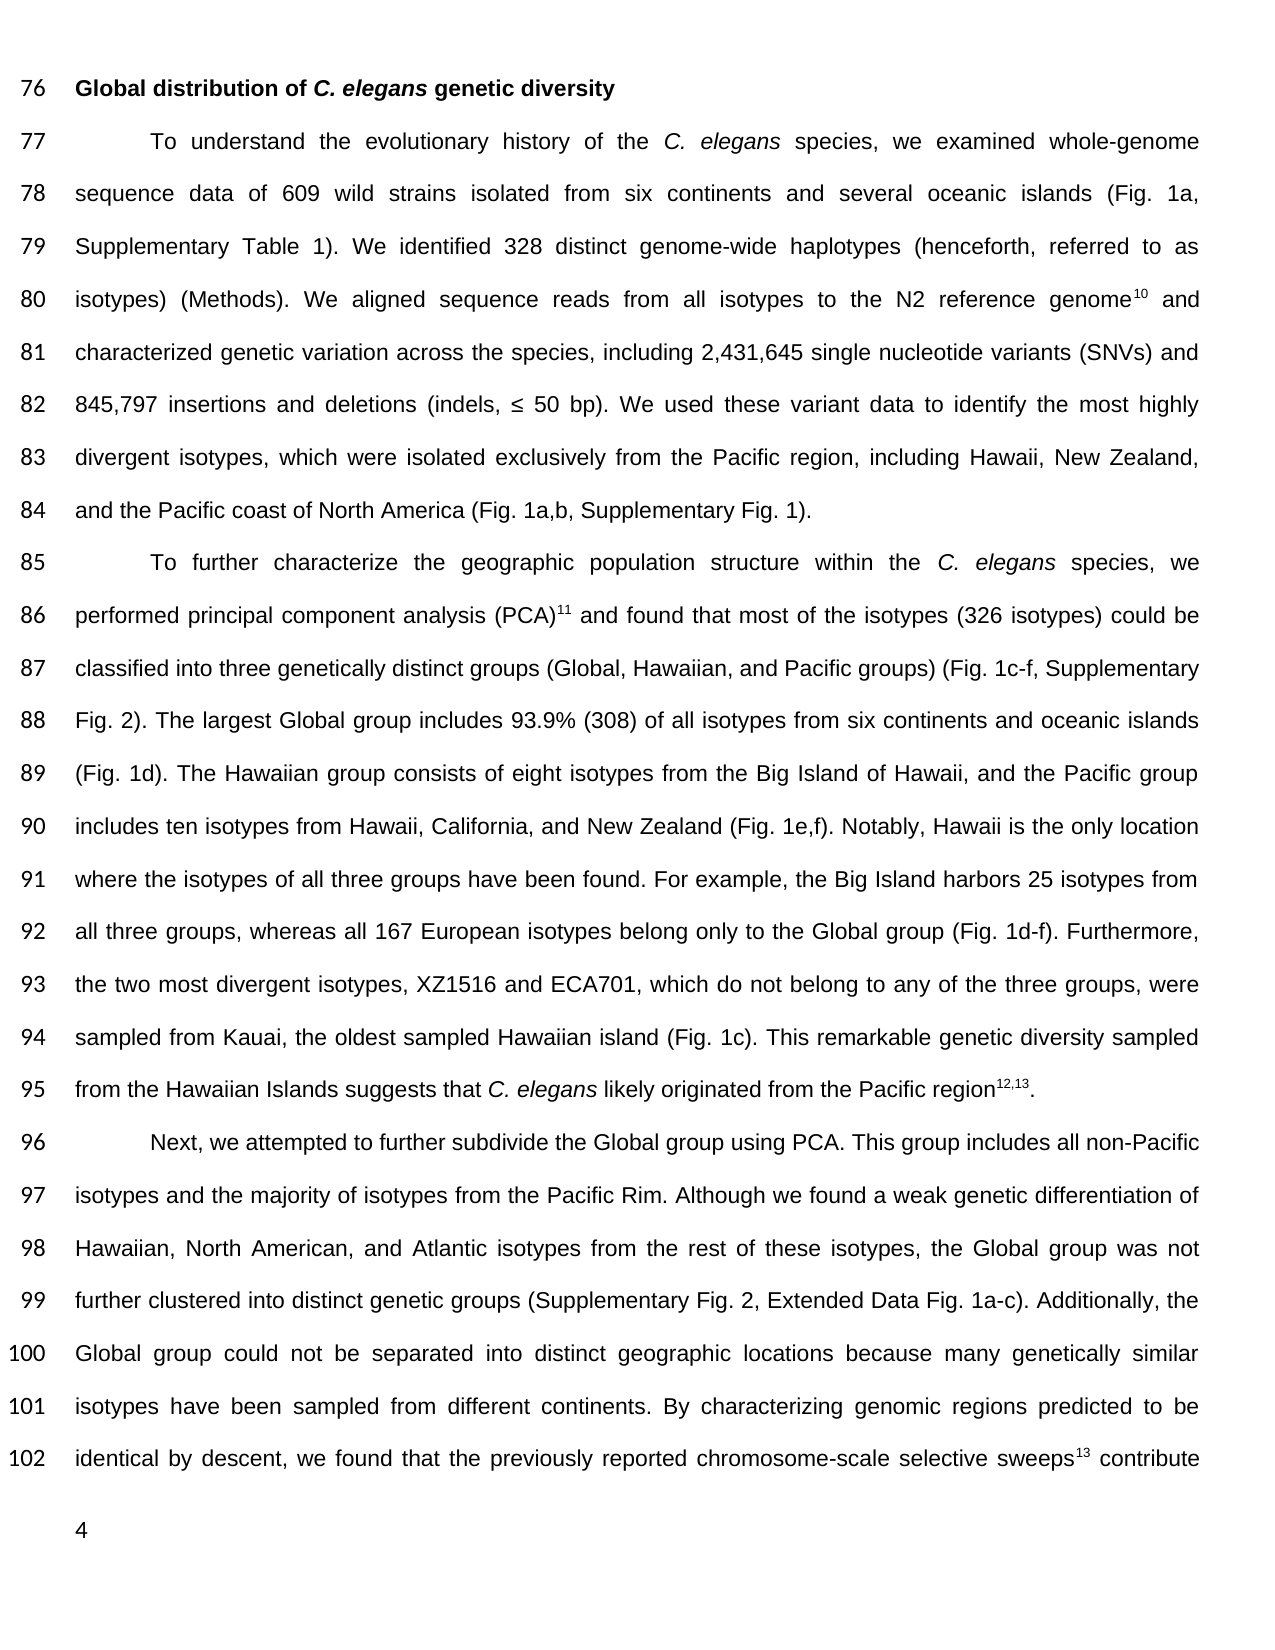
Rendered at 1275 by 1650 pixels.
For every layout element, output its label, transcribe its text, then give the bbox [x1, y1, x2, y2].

text To understand the evolutionary history of the C. elegans species, we examined whole-genome sequence data of 609 wild strains isolated from six continents and several oceanic islands (Fig. 1a, Supplementary Table 1). We identified 328 distinct genome-wide haplotypes (henceforth, referred to as isotypes) (Methods). We aligned sequence reads from all isotypes to the N2 reference genome10 and characterized genetic variation across the species, including 2,431,645 single nucleotide variants (SNVs) and 845,797 insertions and deletions (indels, ≤ 50 bp). We used these variant data to identify the most highly divergent isotypes, which were isolated exclusively from the Pacific region, including Hawaii, New Zealand, and the Pacific coast of North America (Fig. 1a,b, Supplementary Fig. 1). [75, 128, 1200, 523]
text To further characterize the geographic population structure within the C. elegans species, we performed principal component analysis (PCA)11 and found that most of the isotypes (326 isotypes) could be classified into three genetically distinct groups (Global, Hawaiian, and Pacific groups) (Fig. 1c-f, Supplementary Fig. 2). The largest Global group includes 93.9% (308) of all isotypes from six continents and oceanic islands (Fig. 1d). The Hawaiian group consists of eight isotypes from the Big Island of Hawaii, and the Pacific group includes ten isotypes from Hawaii, California, and New Zealand (Fig. 1e,f). Notably, Hawaii is the only location where the isotypes of all three groups have been found. For example, the Big Island harbors 25 isotypes from all three groups, whereas all 167 European isotypes belong only to the Global group (Fig. 1d-f). Furthermore, the two most divergent isotypes, XZ1516 and ECA701, which do not belong to any of the three groups, were sampled from Kauai, the oldest sampled Hawaiian island (Fig. 1c). This remarkable genetic diversity sampled from the Hawaiian Islands suggests that C. elegans likely originated from the Pacific region12,13. [75, 549, 1200, 1103]
text Global distribution of C. elegans genetic diversity [75, 75, 1200, 101]
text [75, 1129, 1200, 1472]
